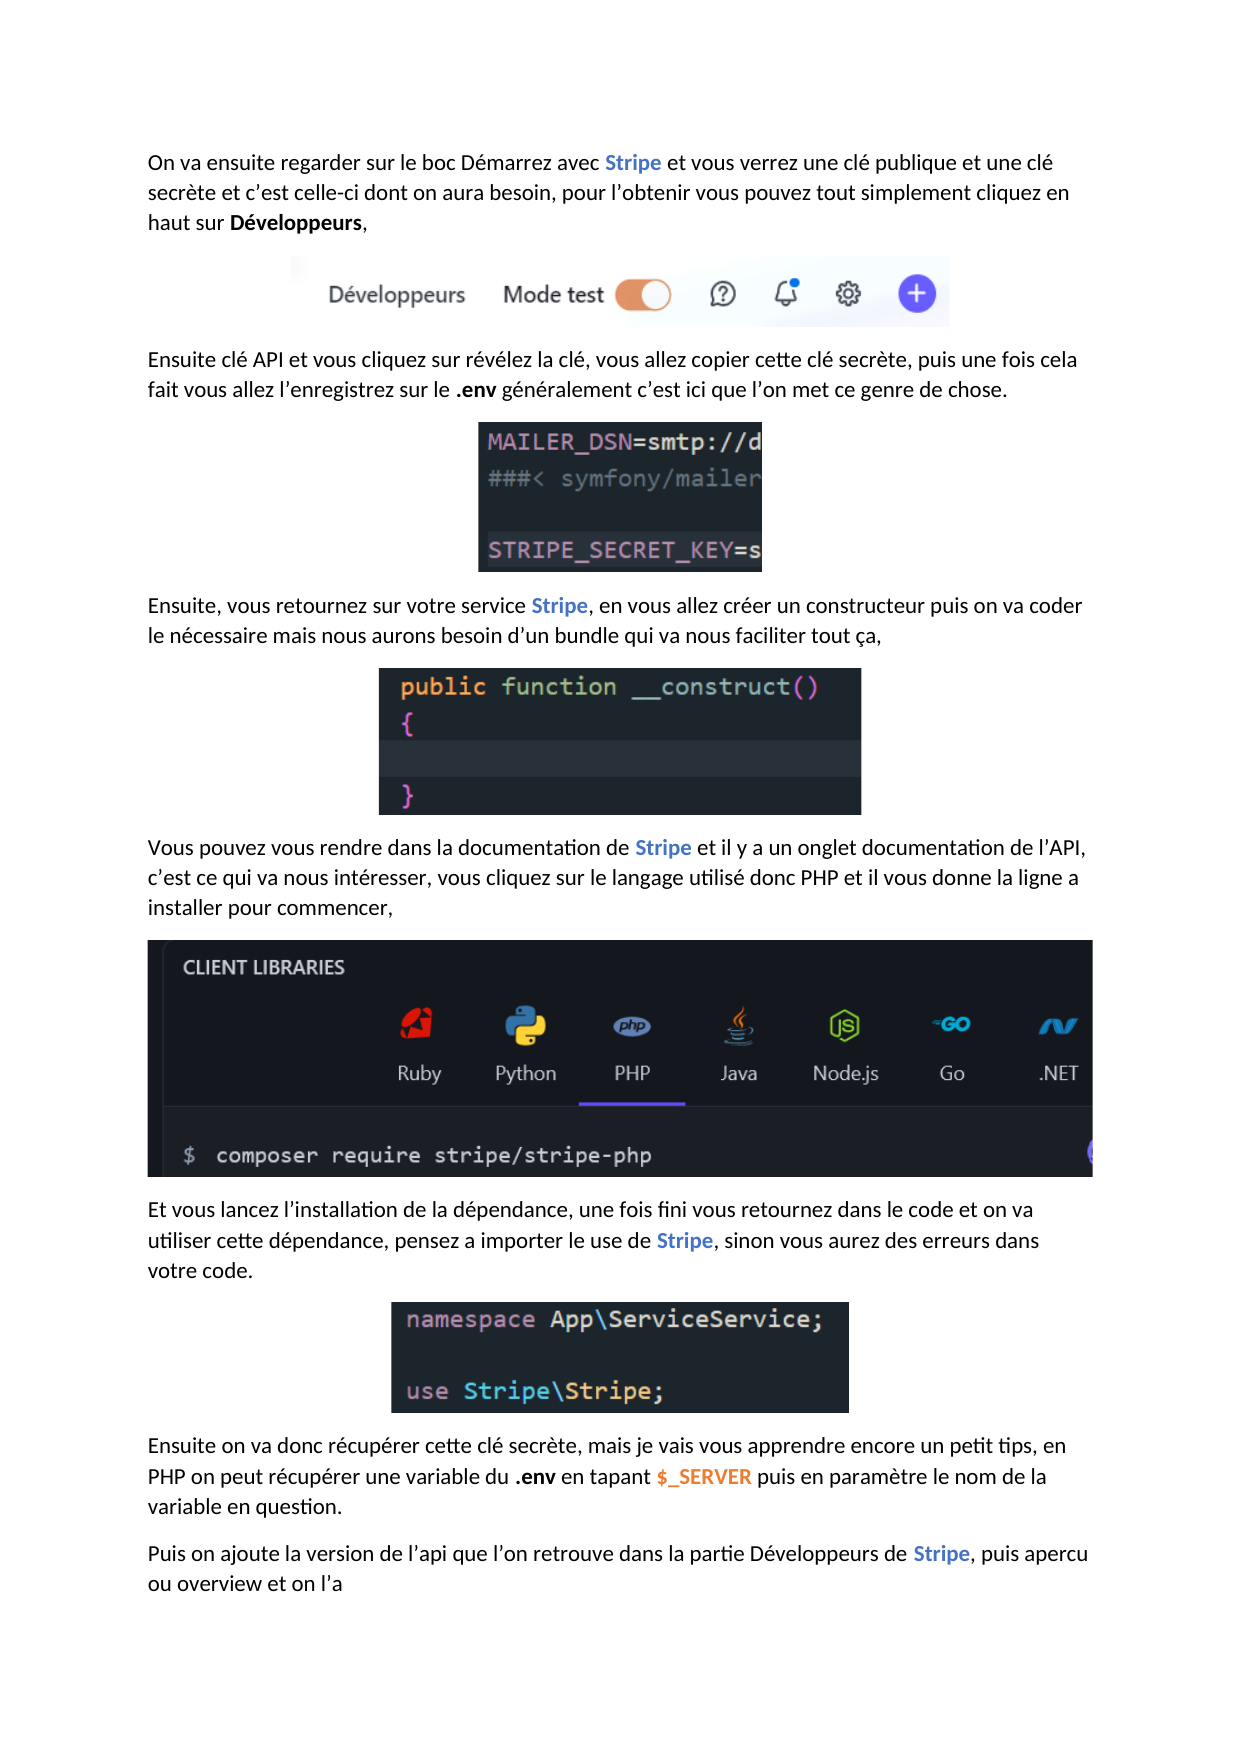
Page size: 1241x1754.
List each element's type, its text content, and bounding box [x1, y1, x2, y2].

picture [478, 422, 762, 572]
picture [378, 668, 862, 815]
picture [391, 1302, 849, 1413]
text Ensuite, vous retournez sur votre service Stripe, en vous allez créer un constructeur puis on va coder le nécessaire mais nous aurons besoin d’un bundle qui va nous faciliter tout ça, [148, 591, 1093, 649]
text Ensuite clé API et vous cliquez sur révélez la clé, vous allez copier cette clé secrète, puis une fois cela fait vous allez l’enregistrez sur le .env généralement c’est ici que l’on met ce genre de chose. [148, 345, 1093, 403]
picture [290, 255, 950, 327]
text Et vous lancez l’installation de la dépendance, une fois fini vous retournez dans le code et on va utiliser cette dépendance, pensez a importer le use de Stripe, sinon vous aurez des erreurs dans votre code. [148, 1196, 1093, 1284]
text Vous pouvez vous rendre dans la documentation de Stripe et il y a un onglet documentation de l’API, c’est ce qui va nous intéresser, vous cliquez sur le langage utilisé donc PHP et il vous donne la ligne a installer pour commencer, [148, 833, 1093, 922]
text Puis on ajoute la version de l’api que l’on retrouve dans la partie Développeurs de Stripe, puis apercu ou overview et on l’a [148, 1539, 1093, 1597]
text On va ensuite regarder sur le boc Démarrez avec Stripe et vous verrez une clé publique et une clé secrète et c’est celle-ci dont on aura besoin, pour l’obtenir vous pouvez tout simplement cliquez en haut sur Développeurs, [148, 148, 1093, 236]
picture [147, 940, 1093, 1177]
text Ensuite on va donc récupérer cette clé secrète, mais je vais vous apprendre encore un petit tips, en PHP on peut récupérer une variable du .env en tapant $_SERVER puis en paramètre le nom de la variable en question. [148, 1432, 1093, 1520]
